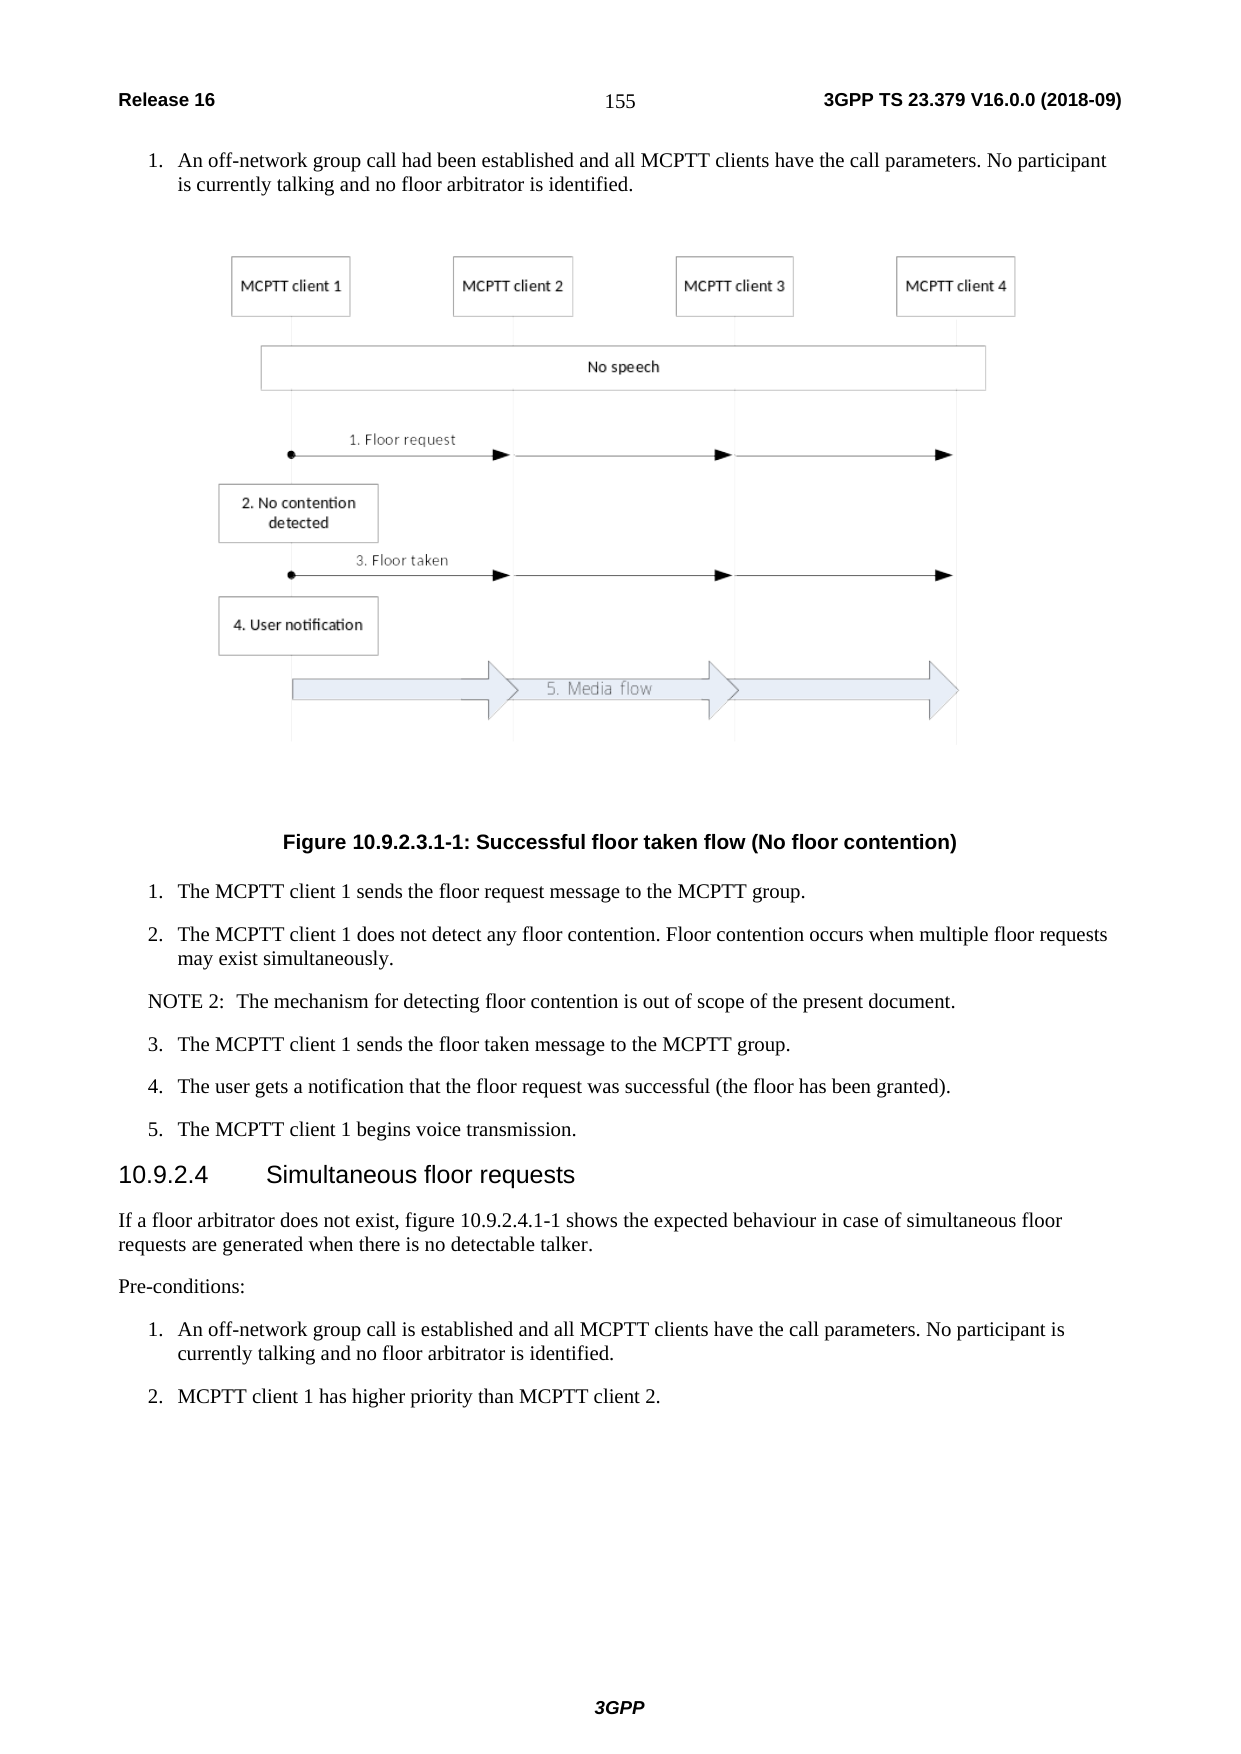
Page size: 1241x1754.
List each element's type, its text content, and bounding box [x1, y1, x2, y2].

text Figure 10.9.2.3.1-1: Successful floor taken flow (No floor contention) [118, 830, 1122, 854]
text 2. MCPTT client 1 has higher priority than MCPTT client 2. [148, 1384, 1122, 1408]
text If a floor arbitrator does not exist, figure 10.9.2.4.1-1 shows the expected behaviour in case of simultaneous floor requests are generated when there is no detectable talker. [118, 1208, 1122, 1256]
text 1. The MCPTT client 1 sends the floor request message to the MCPTT group. [148, 879, 1122, 903]
text 1. An off-network group call had been established and all MCPTT clients have the call parameters. No participant is currently talking and no floor arbitrator is identified. [148, 147, 1122, 196]
text 2. The MCPTT client 1 does not detect any floor contention. Floor contention occurs when multiple floor requests may exist simultaneously. [148, 922, 1122, 970]
text 4. The user gets a notification that the floor request was successful (the floor has been granted). [148, 1074, 1122, 1098]
text 5. The MCPTT client 1 begins voice transmission. [148, 1117, 1122, 1141]
text NOTE 2: The mechanism for detecting floor contention is out of scope of the present document. [148, 989, 1122, 1013]
text Pre-conditions: [118, 1274, 1122, 1298]
text 1. An off-network group call is established and all MCPTT clients have the call parameters. No participant is currently talking and no floor arbitrator is identified. [148, 1317, 1122, 1365]
subtitle 10.9.2.4 Simultaneous floor requests [118, 1160, 1122, 1189]
text 3. The MCPTT client 1 sends the floor taken message to the MCPTT group. [148, 1032, 1122, 1056]
